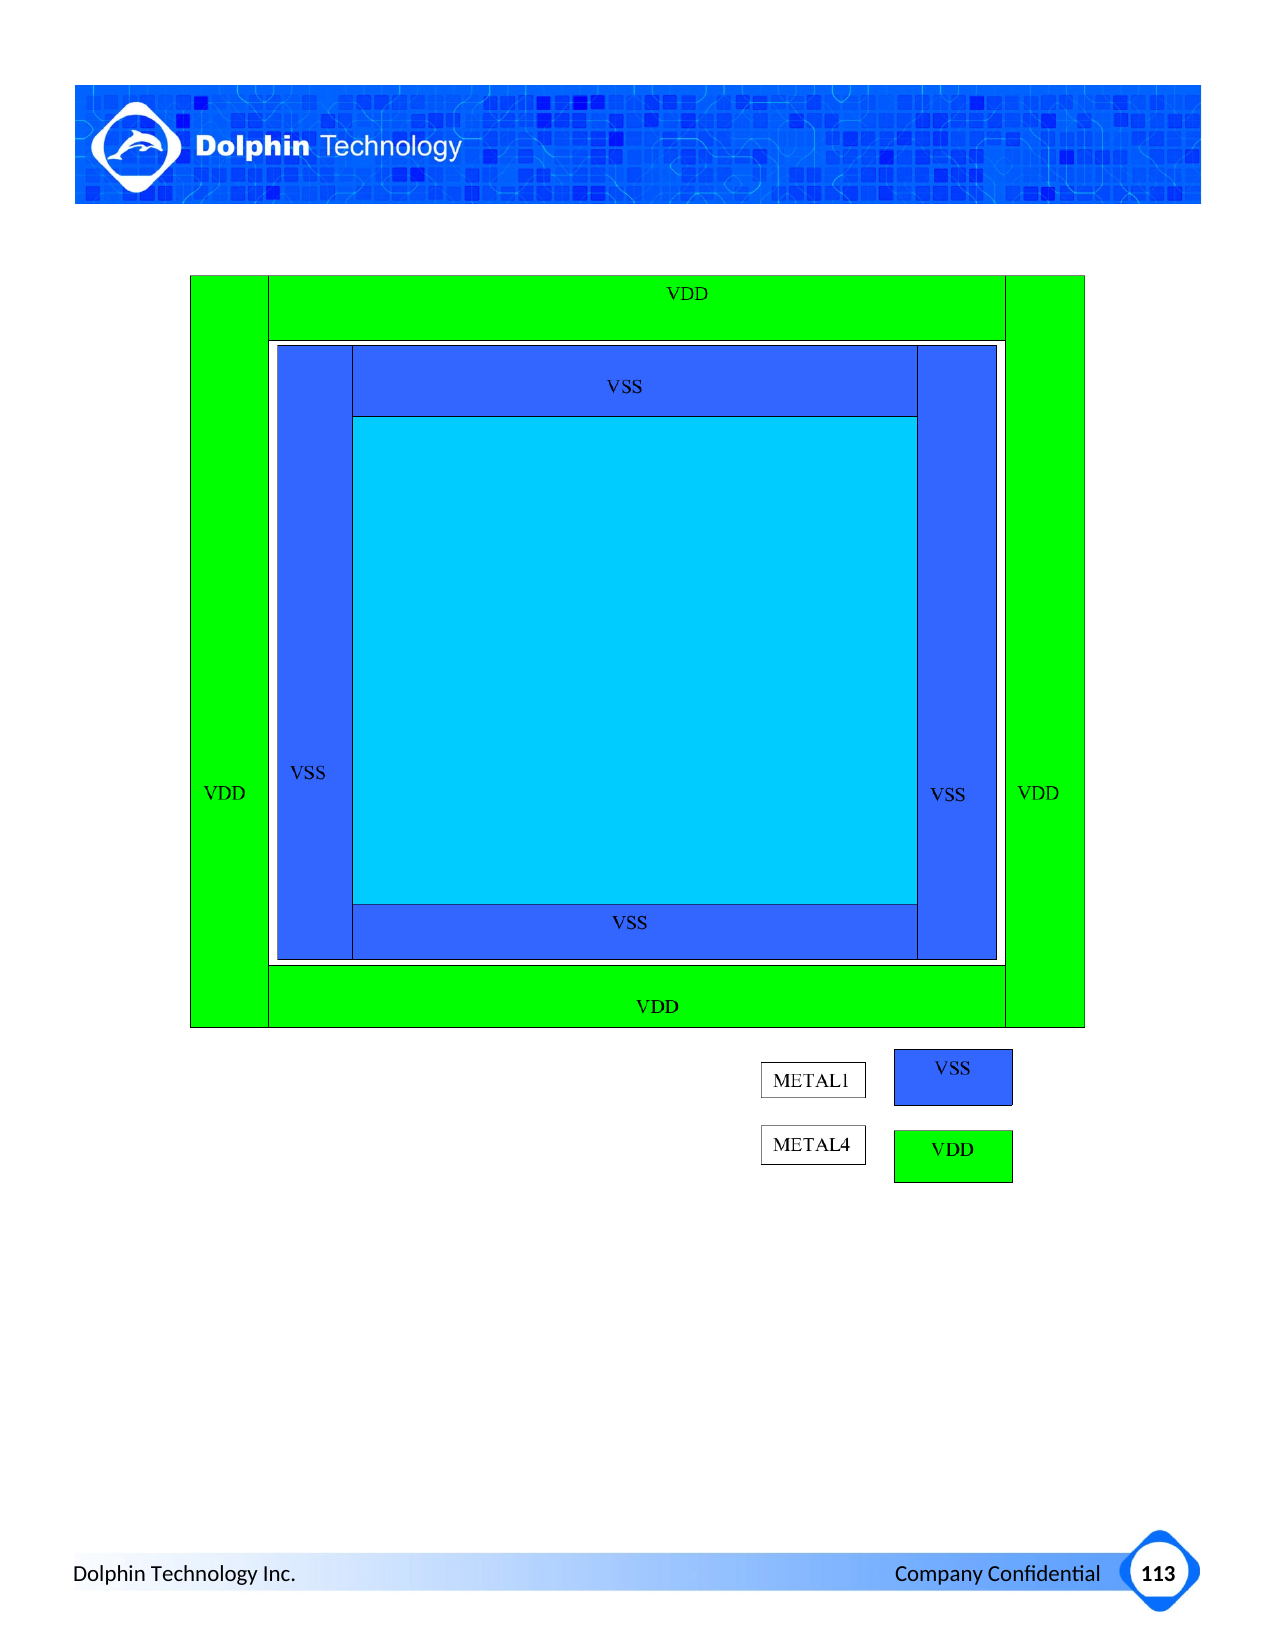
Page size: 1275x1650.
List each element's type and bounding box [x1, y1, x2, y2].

picture [75, 85, 1202, 204]
picture [187, 270, 1088, 1191]
picture [77, 1568, 84, 1579]
picture [75, 1529, 1201, 1614]
